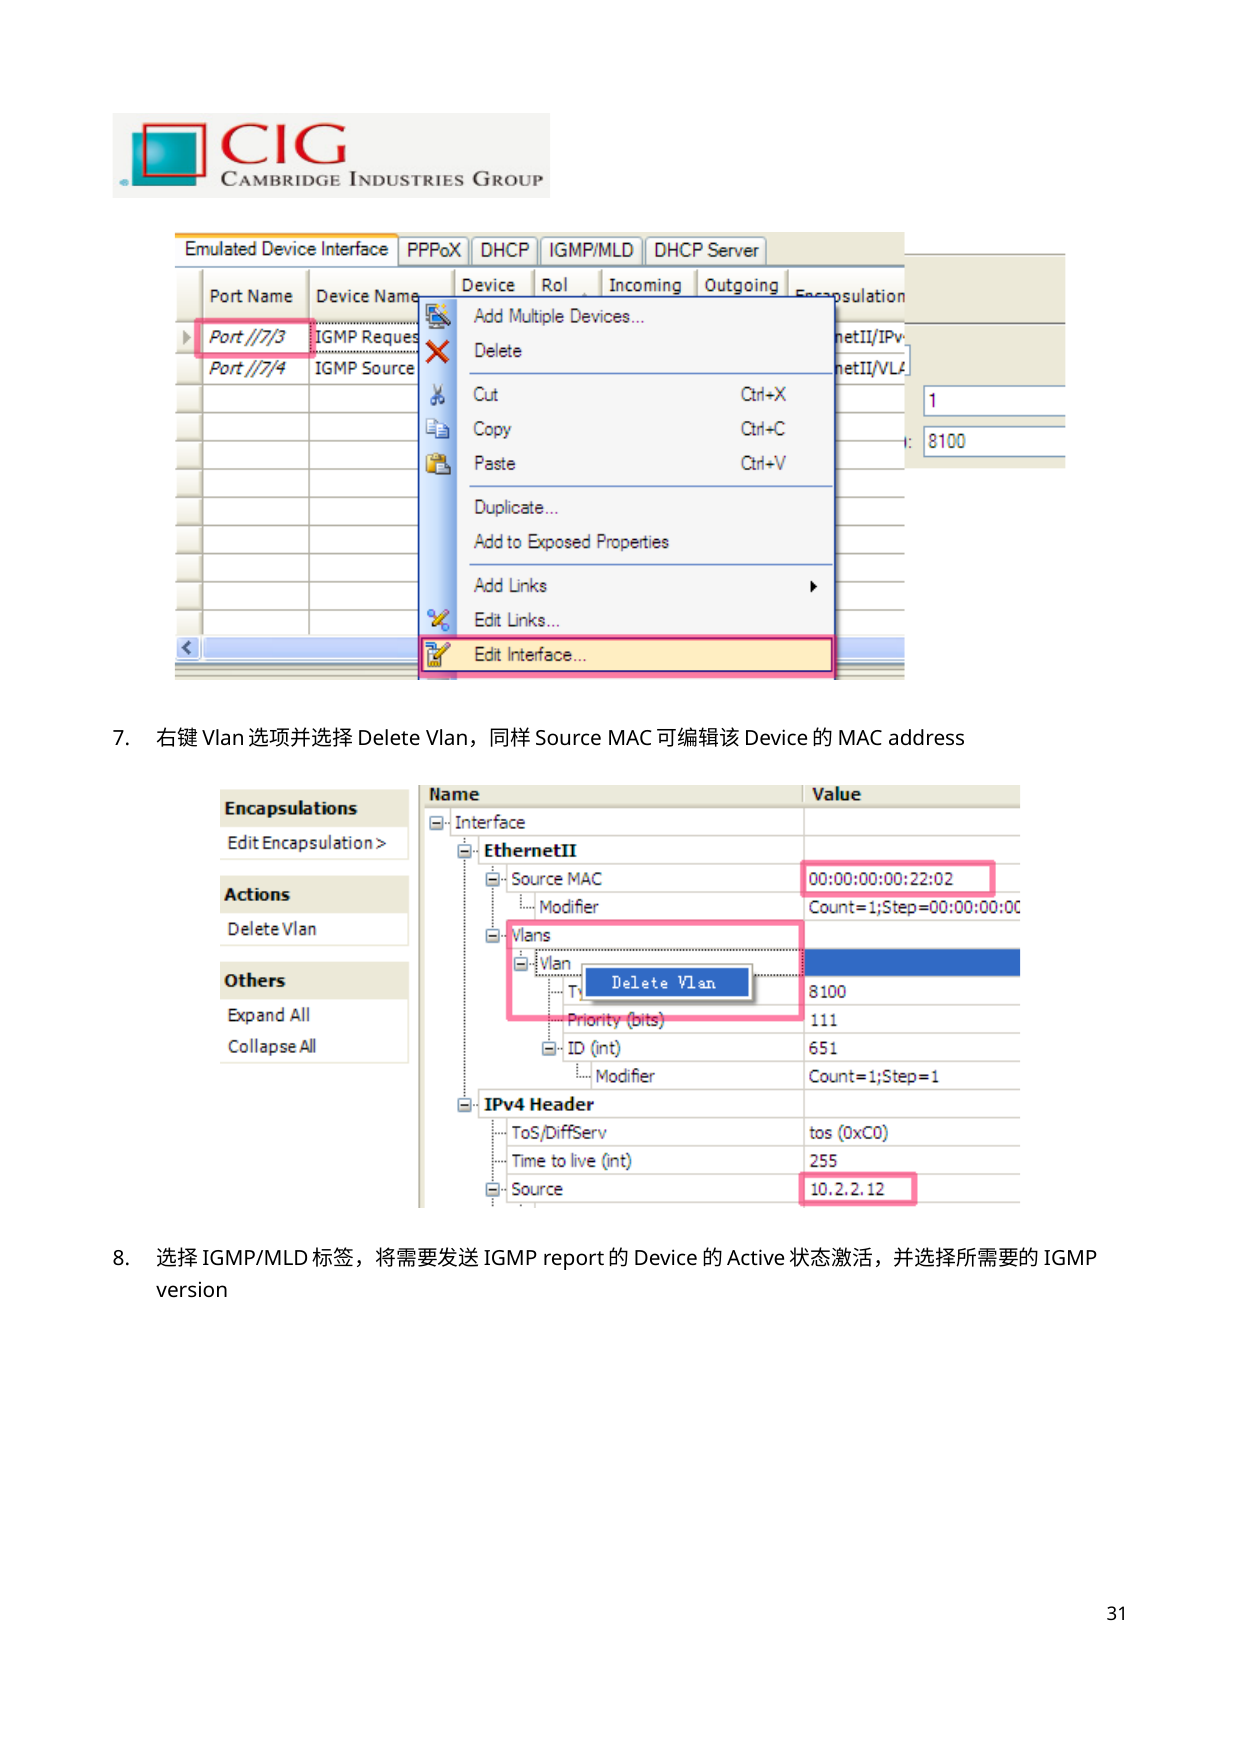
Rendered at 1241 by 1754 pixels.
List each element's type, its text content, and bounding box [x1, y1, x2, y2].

list 右键Vlan选项并选择Delete Vlan，同样Source MAC可编辑该Device的MAC address [112, 720, 1128, 753]
picture [174, 232, 1066, 680]
list 选择IGMP/MLD标签，将需要发送IGMP report的Device的Active状态激活，并选择所需要的IGMP version [112, 1240, 1128, 1305]
picture [220, 785, 1020, 1208]
picture [112, 113, 550, 198]
